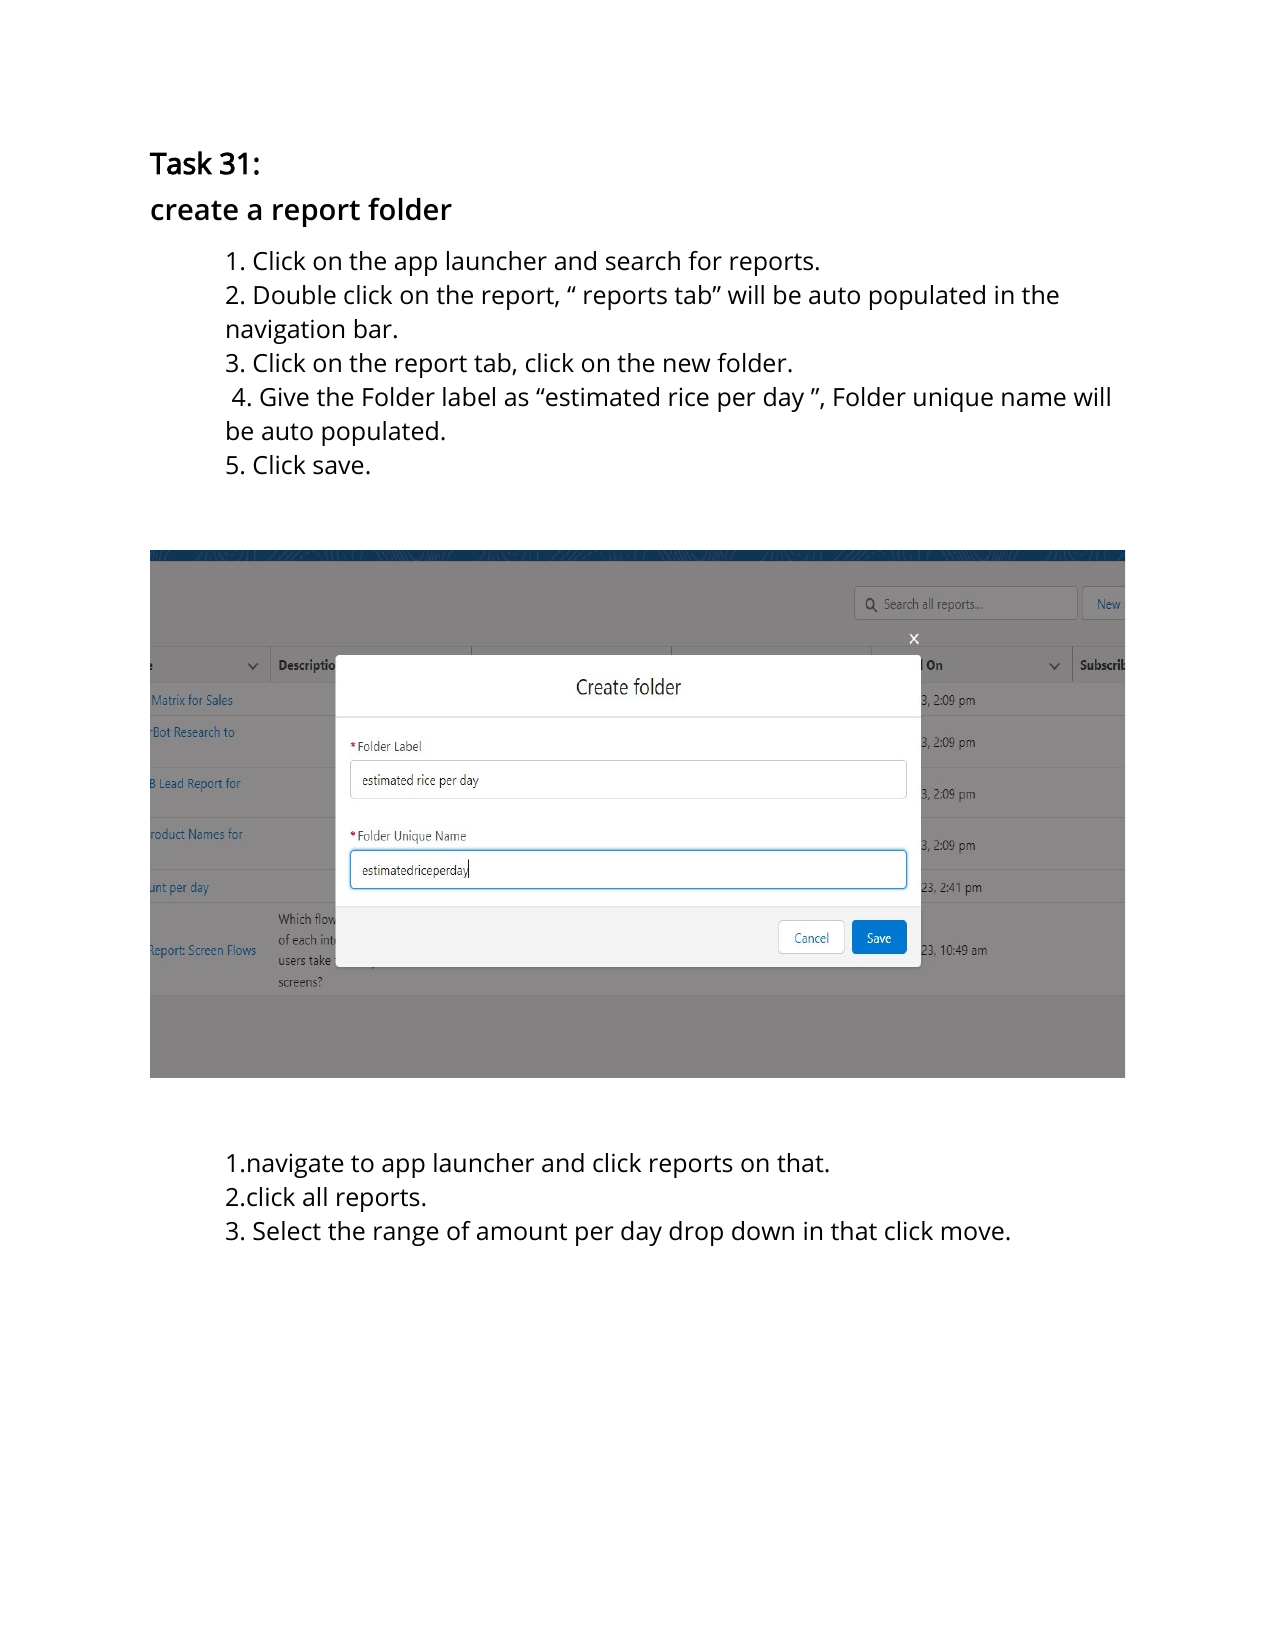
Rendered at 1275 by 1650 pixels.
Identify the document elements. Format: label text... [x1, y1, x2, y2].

text 1.navigate to app launcher and click reports on that. [225, 1146, 1125, 1179]
text 4. Give the Folder label as “estimated rice per day ”, Folder unique name will be auto populated. [225, 379, 1125, 448]
text 5. Click save. [225, 448, 1125, 482]
text 3. Select the range of amount per day drop down in that click move. [225, 1214, 1125, 1248]
text 2.click all reports. [225, 1179, 1125, 1214]
text 2. Double click on the report, “ reports tab” will be auto populated in the navigation bar. [225, 277, 1125, 346]
text 3. Click on the report tab, click on the new folder. [225, 346, 1125, 379]
text 1. Click on the app launcher and search for reports. [225, 243, 1125, 277]
picture [150, 550, 1125, 1078]
subtitle Task 31: [150, 150, 1125, 180]
subtitle create a report folder [150, 197, 1125, 227]
